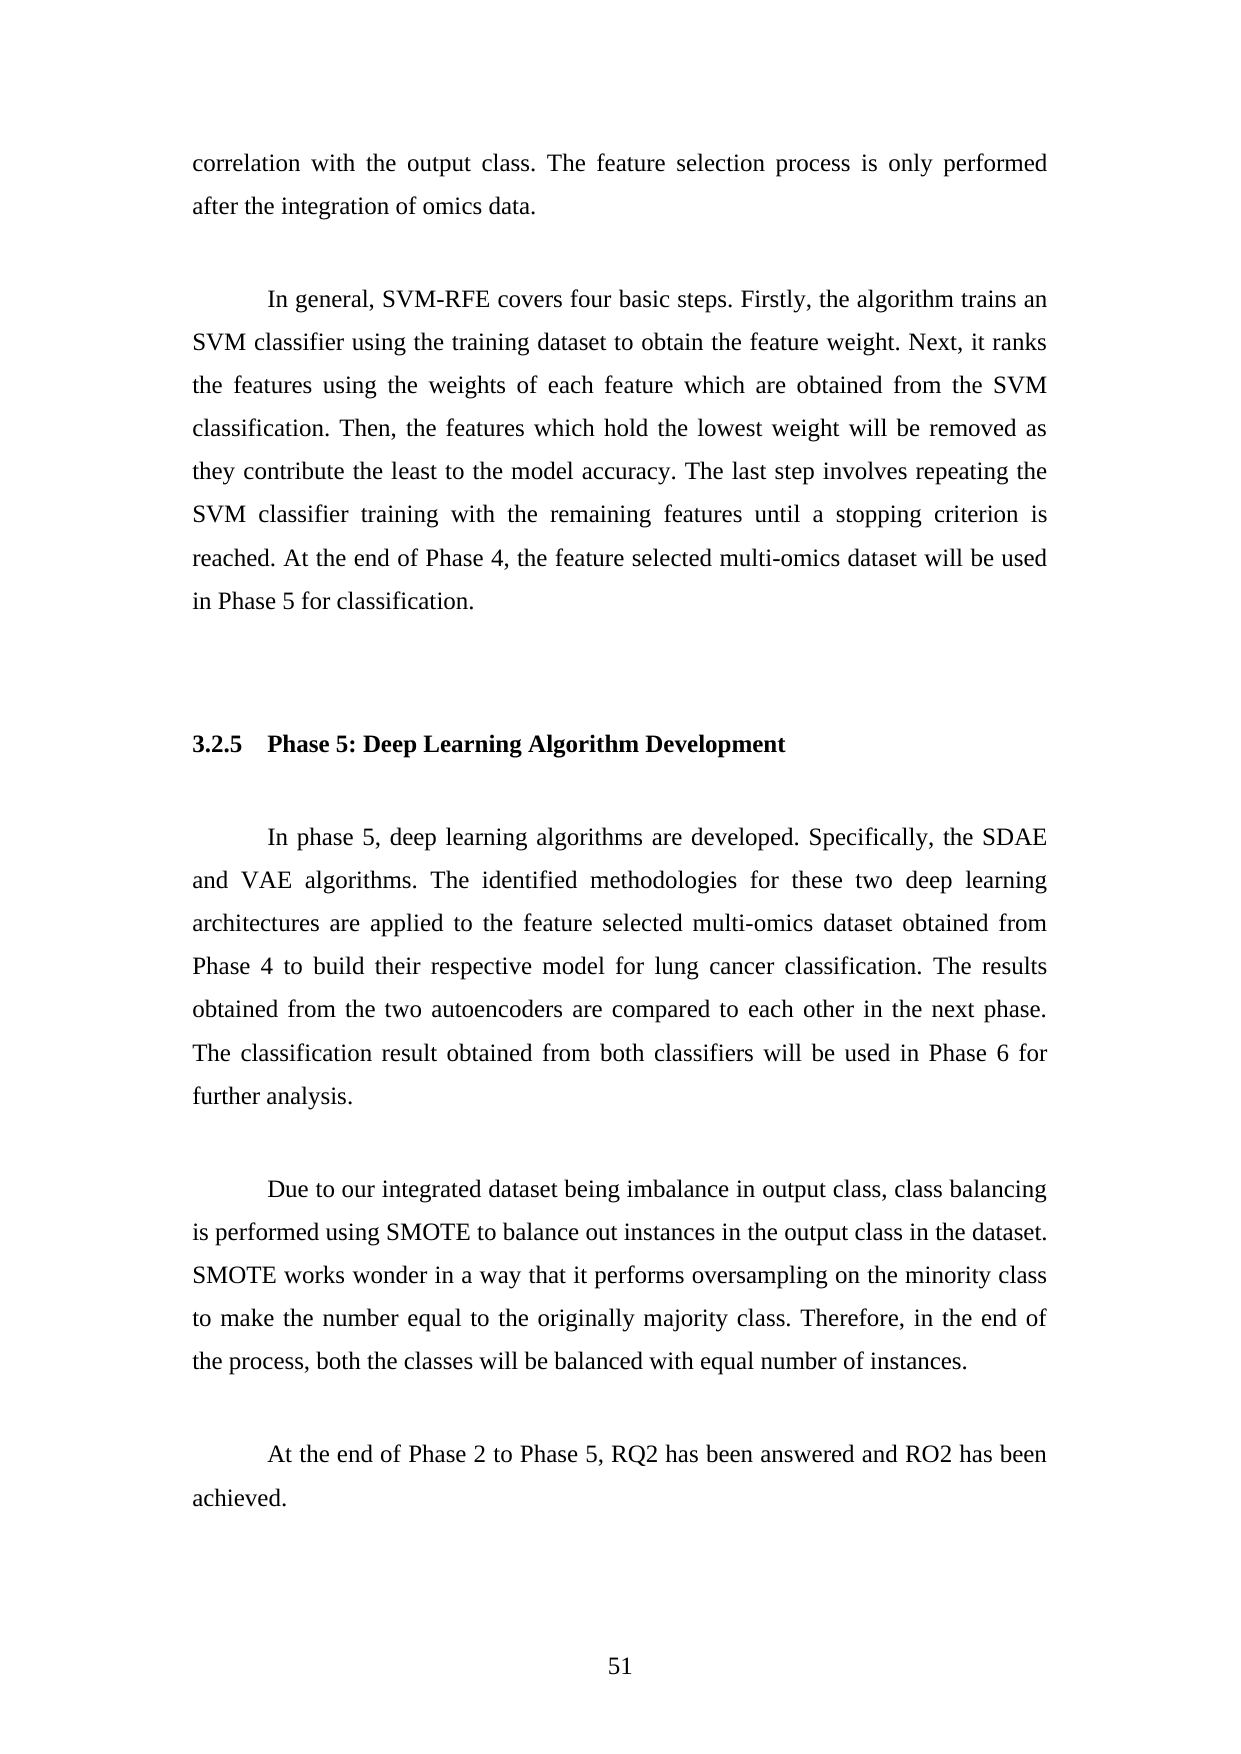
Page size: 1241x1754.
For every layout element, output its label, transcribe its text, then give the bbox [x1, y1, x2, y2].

text At the end of Phase 2 to Phase 5, RQ2 has been answered and RO2 has been achieved. [192, 1439, 1048, 1511]
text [192, 148, 1048, 219]
text Due to our integrated dataset being imbalance in output class, class balancing is performed using SMOTE to balance out instances in the output class in the dataset. SMOTE works wonder in a way that it performs oversampling on the minority class to make the number equal to the originally majority class. Therefore, in the end of the process, both the classes will be balanced with equal number of instances. [192, 1174, 1048, 1375]
text In phase 5, deep learning algorithms are developed. Specifically, the SDAE and VAE algorithms. The identified methodologies for these two deep learning architectures are applied to the feature selected multi-omics dataset obtained from Phase 4 to build their respective model for lung cancer classification. The results obtained from the two autoencoders are compared to each other in the next phase. The classification result obtained from both classifiers will be used in Phase 6 for further analysis. [192, 822, 1048, 1109]
subtitle Phase 5: Deep Learning Algorithm Development [192, 729, 1048, 758]
text In general, SVM-RFE covers four basic steps. Firstly, the algorithm trains an SVM classifier using the training dataset to obtain the feature weight. Next, it ranks the features using the weights of each feature which are obtained from the SVM classification. Then, the features which hold the lowest weight will be removed as they contribute the least to the model accuracy. The last step involves repeating the SVM classifier training with the remaining features until a stopping criterion is reached. At the end of Phase 4, the feature selected multi-omics dataset will be used in Phase 5 for classification. [192, 284, 1048, 614]
